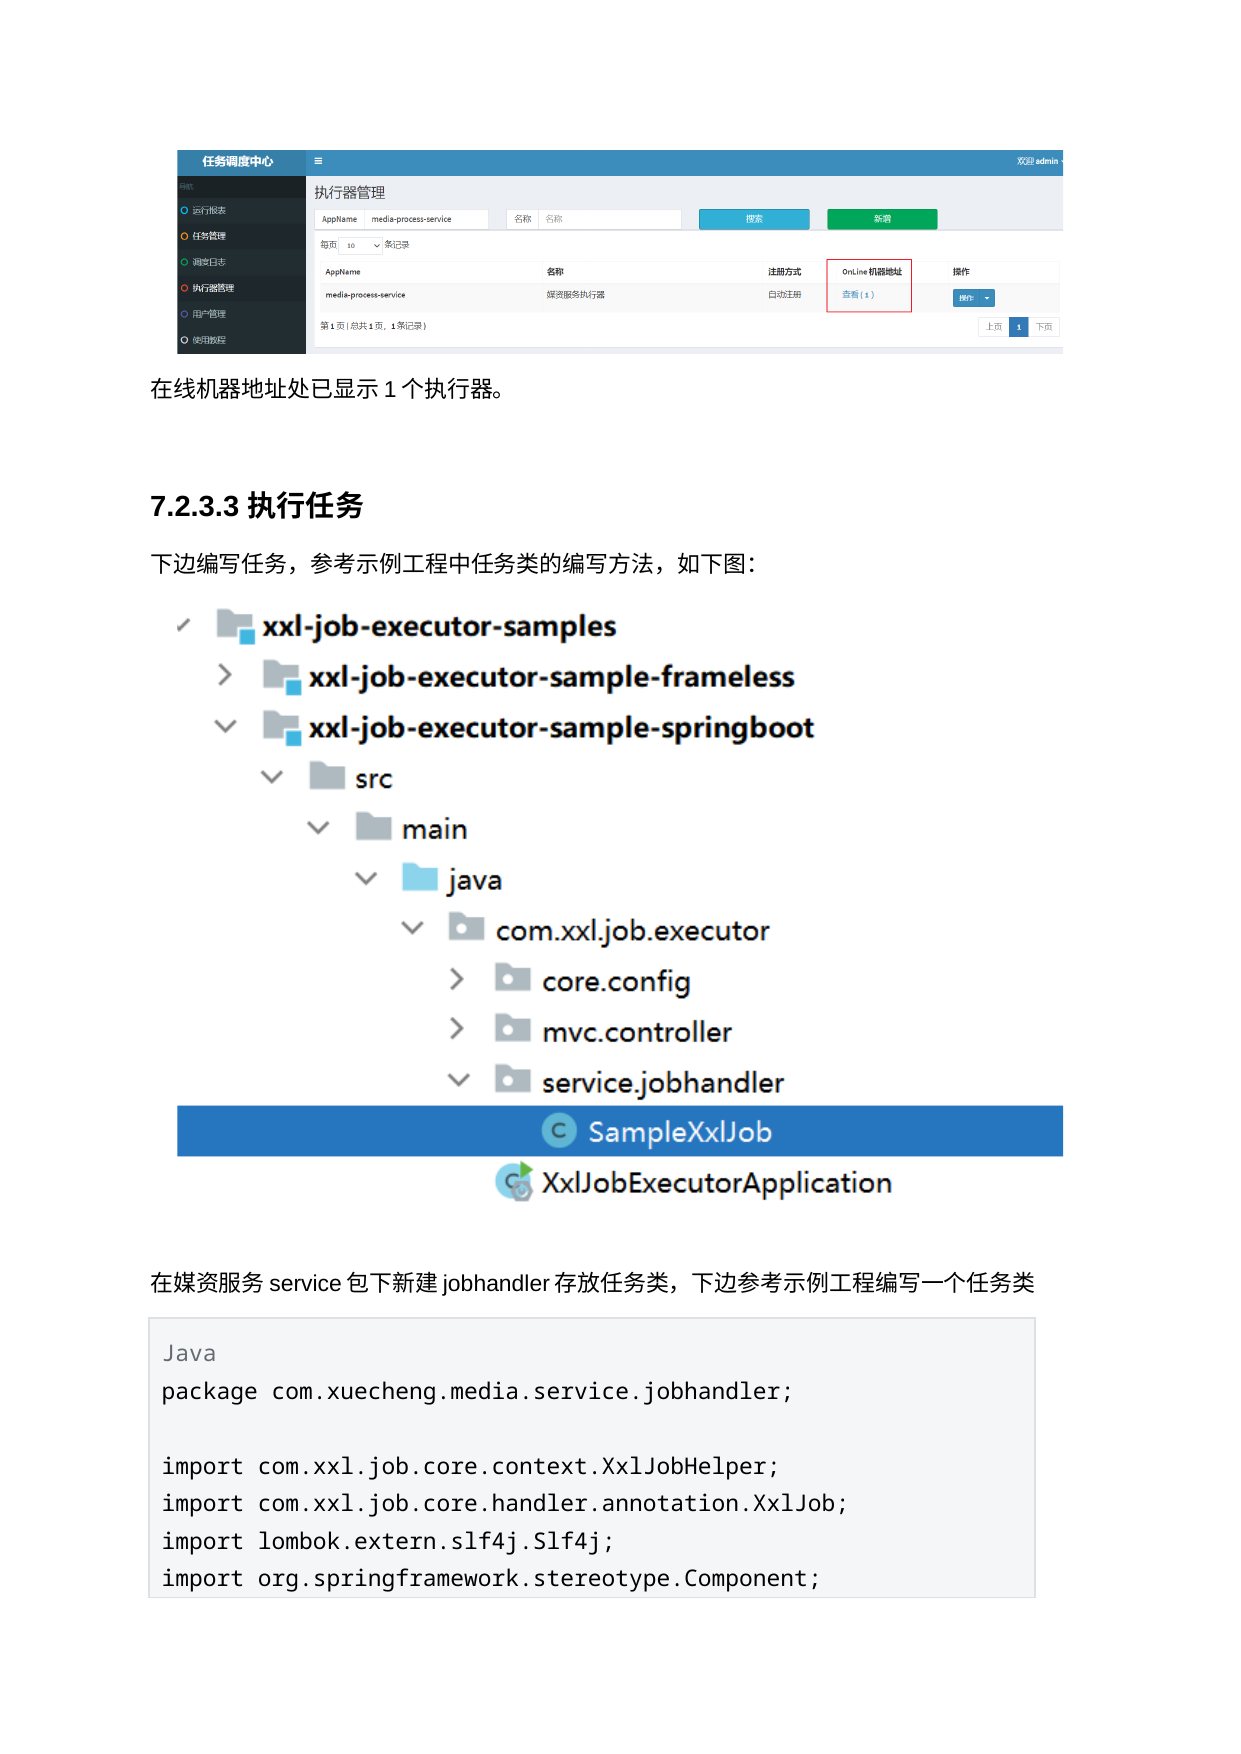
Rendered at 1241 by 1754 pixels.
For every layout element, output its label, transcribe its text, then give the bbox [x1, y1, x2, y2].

text 7.2.3.3 执行任务 [150, 482, 1090, 524]
text 下边编写任务，参考示例工程中任务类的编写方法，如下图： [150, 546, 1090, 579]
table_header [150, 1319, 1034, 1597]
text 在媒资服务service包下新建jobhandler存放任务类，下边参考示例工程编写一个任务类 [150, 1265, 1090, 1298]
picture [177, 597, 1064, 1203]
picture [177, 150, 1064, 354]
text 在线机器地址处已显示1个执行器。 [150, 371, 1090, 404]
